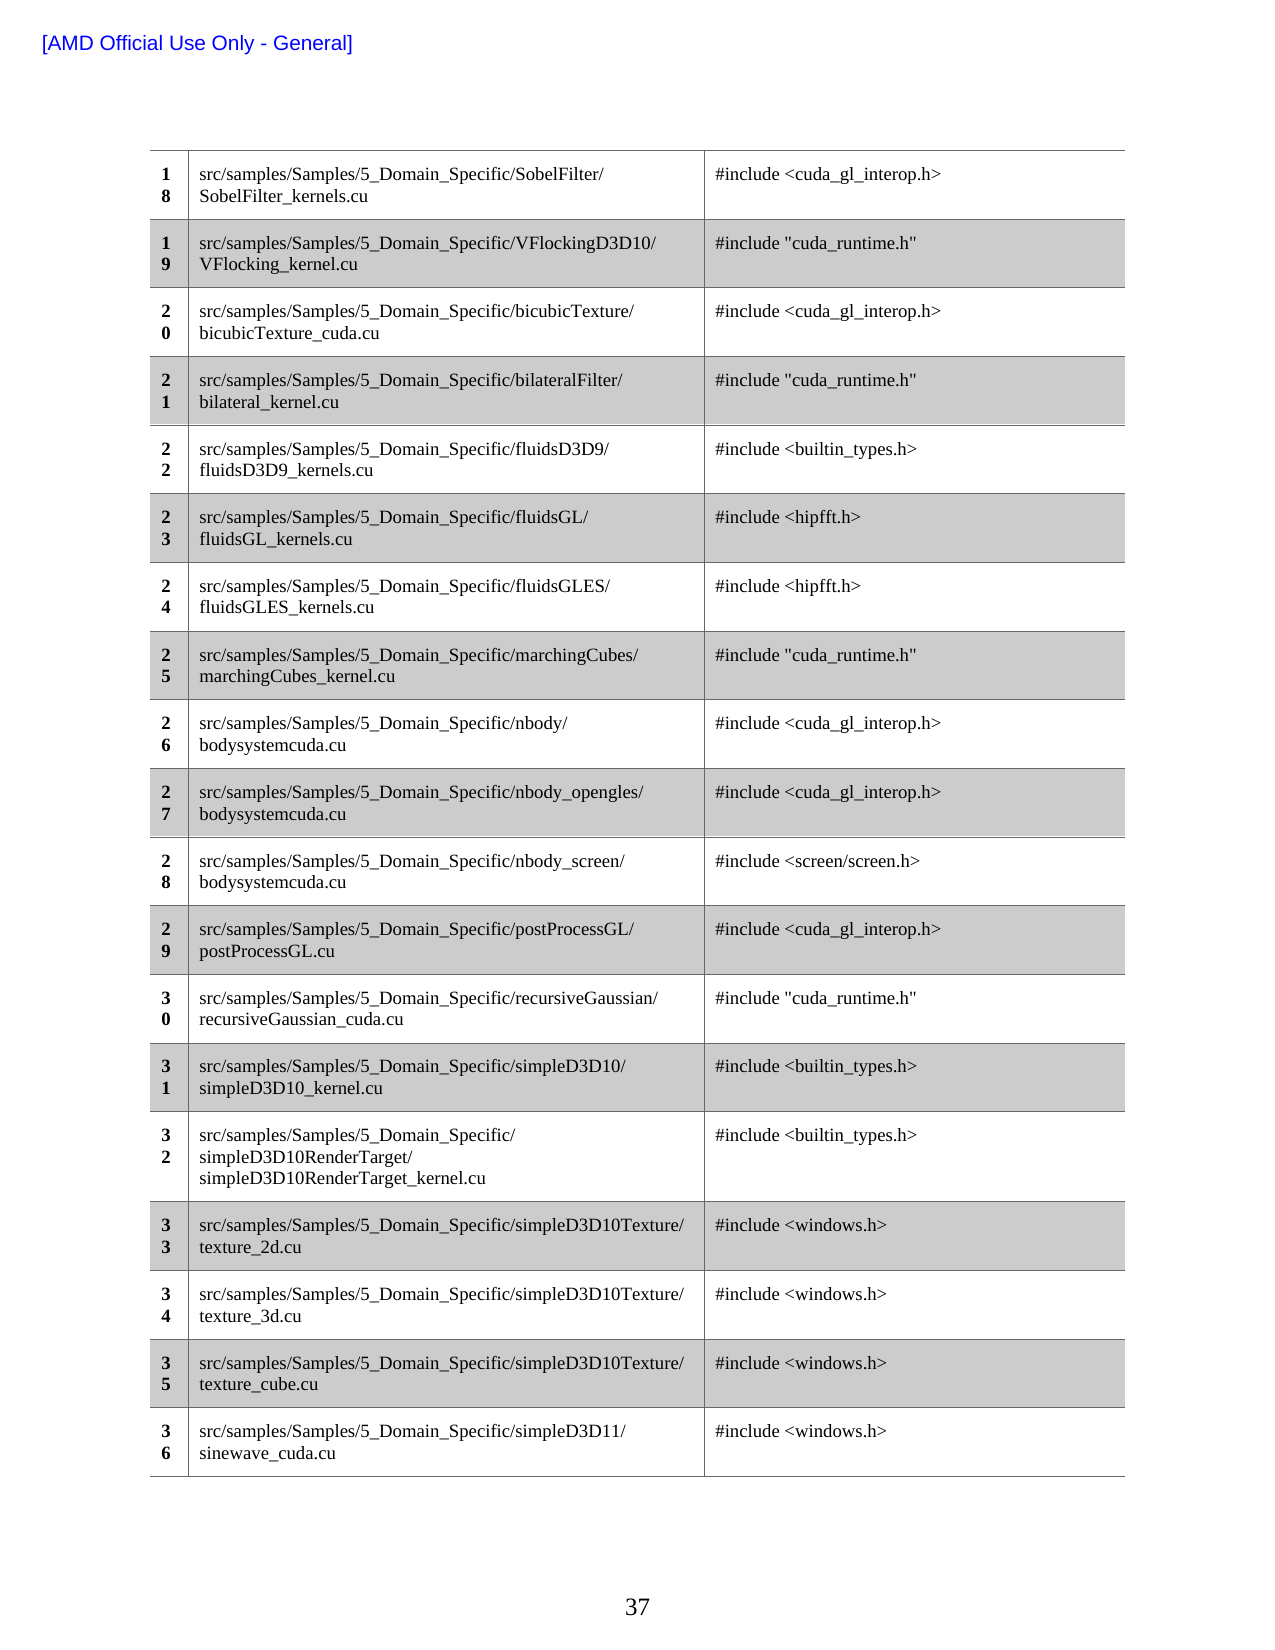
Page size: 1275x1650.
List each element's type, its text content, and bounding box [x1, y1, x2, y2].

table_cell 24 [150, 563, 188, 631]
table_cell #include <windows.h> [705, 1340, 1125, 1407]
table_cell 20 [150, 288, 188, 356]
table_cell #include <windows.h> [705, 1271, 1125, 1338]
table_cell #include <cuda_gl_interop.h> [705, 288, 1125, 356]
table_cell #include <hipfft.h> [705, 563, 1125, 631]
table_cell 33 [150, 1202, 188, 1270]
table_cell #include <cuda_gl_interop.h> [705, 151, 1125, 219]
table_cell #include "cuda_runtime.h" [705, 975, 1125, 1042]
table_cell #include "cuda_runtime.h" [705, 357, 1125, 424]
table_cell src/samples/Samples/5_Domain_Specific/postProcessGL/postProcessGL.cu [189, 906, 704, 974]
table_cell src/samples/Samples/5_Domain_Specific/simpleD3D11/sinewave_cuda.cu [189, 1408, 704, 1476]
table_cell src/samples/Samples/5_Domain_Specific/fluidsD3D9/fluidsD3D9_kernels.cu [189, 426, 704, 493]
table_cell 18 [150, 151, 188, 219]
table_cell #include <cuda_gl_interop.h> [705, 906, 1125, 974]
table_cell src/samples/Samples/5_Domain_Specific/nbody_opengles/bodysystemcuda.cu [189, 769, 704, 836]
table_cell 26 [150, 700, 188, 768]
table_cell 36 [150, 1408, 188, 1476]
table_cell src/samples/Samples/5_Domain_Specific/SobelFilter/SobelFilter_kernels.cu [189, 151, 704, 219]
table_cell src/samples/Samples/5_Domain_Specific/fluidsGLES/fluidsGLES_kernels.cu [189, 563, 704, 631]
table_cell src/samples/Samples/5_Domain_Specific/nbody/bodysystemcuda.cu [189, 700, 704, 768]
table_cell 31 [150, 1044, 188, 1111]
table_cell src/samples/Samples/5_Domain_Specific/simpleD3D10RenderTarget/simpleD3D10RenderTarget_kernel.cu [189, 1112, 704, 1201]
table_cell 21 [150, 357, 188, 424]
table_cell src/samples/Samples/5_Domain_Specific/simpleD3D10Texture/texture_2d.cu [189, 1202, 704, 1270]
table_cell src/samples/Samples/5_Domain_Specific/VFlockingD3D10/VFlocking_kernel.cu [189, 220, 704, 287]
table_cell 19 [150, 220, 188, 287]
table_cell #include <builtin_types.h> [705, 1112, 1125, 1201]
table_cell 34 [150, 1271, 188, 1338]
table_cell 32 [150, 1112, 188, 1201]
table_cell #include "cuda_runtime.h" [705, 220, 1125, 287]
table_cell 30 [150, 975, 188, 1042]
table_cell 29 [150, 906, 188, 974]
table_cell src/samples/Samples/5_Domain_Specific/fluidsGL/fluidsGL_kernels.cu [189, 494, 704, 562]
table_cell 25 [150, 632, 188, 699]
table_cell #include <windows.h> [705, 1202, 1125, 1270]
table_cell src/samples/Samples/5_Domain_Specific/bilateralFilter/bilateral_kernel.cu [189, 357, 704, 424]
table_cell #include <builtin_types.h> [705, 1044, 1125, 1111]
table_cell src/samples/Samples/5_Domain_Specific/recursiveGaussian/recursiveGaussian_cuda.cu [189, 975, 704, 1042]
table_cell src/samples/Samples/5_Domain_Specific/simpleD3D10Texture/texture_cube.cu [189, 1340, 704, 1407]
table_cell #include "cuda_runtime.h" [705, 632, 1125, 699]
table_cell 23 [150, 494, 188, 562]
table_cell src/samples/Samples/5_Domain_Specific/simpleD3D10Texture/texture_3d.cu [189, 1271, 704, 1338]
table_cell #include <hipfft.h> [705, 494, 1125, 562]
table_cell src/samples/Samples/5_Domain_Specific/simpleD3D10/simpleD3D10_kernel.cu [189, 1044, 704, 1111]
table_cell src/samples/Samples/5_Domain_Specific/marchingCubes/marchingCubes_kernel.cu [189, 632, 704, 699]
table_cell 27 [150, 769, 188, 836]
table_cell src/samples/Samples/5_Domain_Specific/bicubicTexture/bicubicTexture_cuda.cu [189, 288, 704, 356]
table_cell src/samples/Samples/5_Domain_Specific/nbody_screen/bodysystemcuda.cu [189, 838, 704, 905]
table_cell #include <screen/screen.h> [705, 838, 1125, 905]
table_cell #include <builtin_types.h> [705, 426, 1125, 493]
table_cell #include <cuda_gl_interop.h> [705, 700, 1125, 768]
table_cell #include <cuda_gl_interop.h> [705, 769, 1125, 836]
table_cell 22 [150, 426, 188, 493]
table_cell 35 [150, 1340, 188, 1407]
table_cell 28 [150, 838, 188, 905]
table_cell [705, 1408, 1125, 1476]
